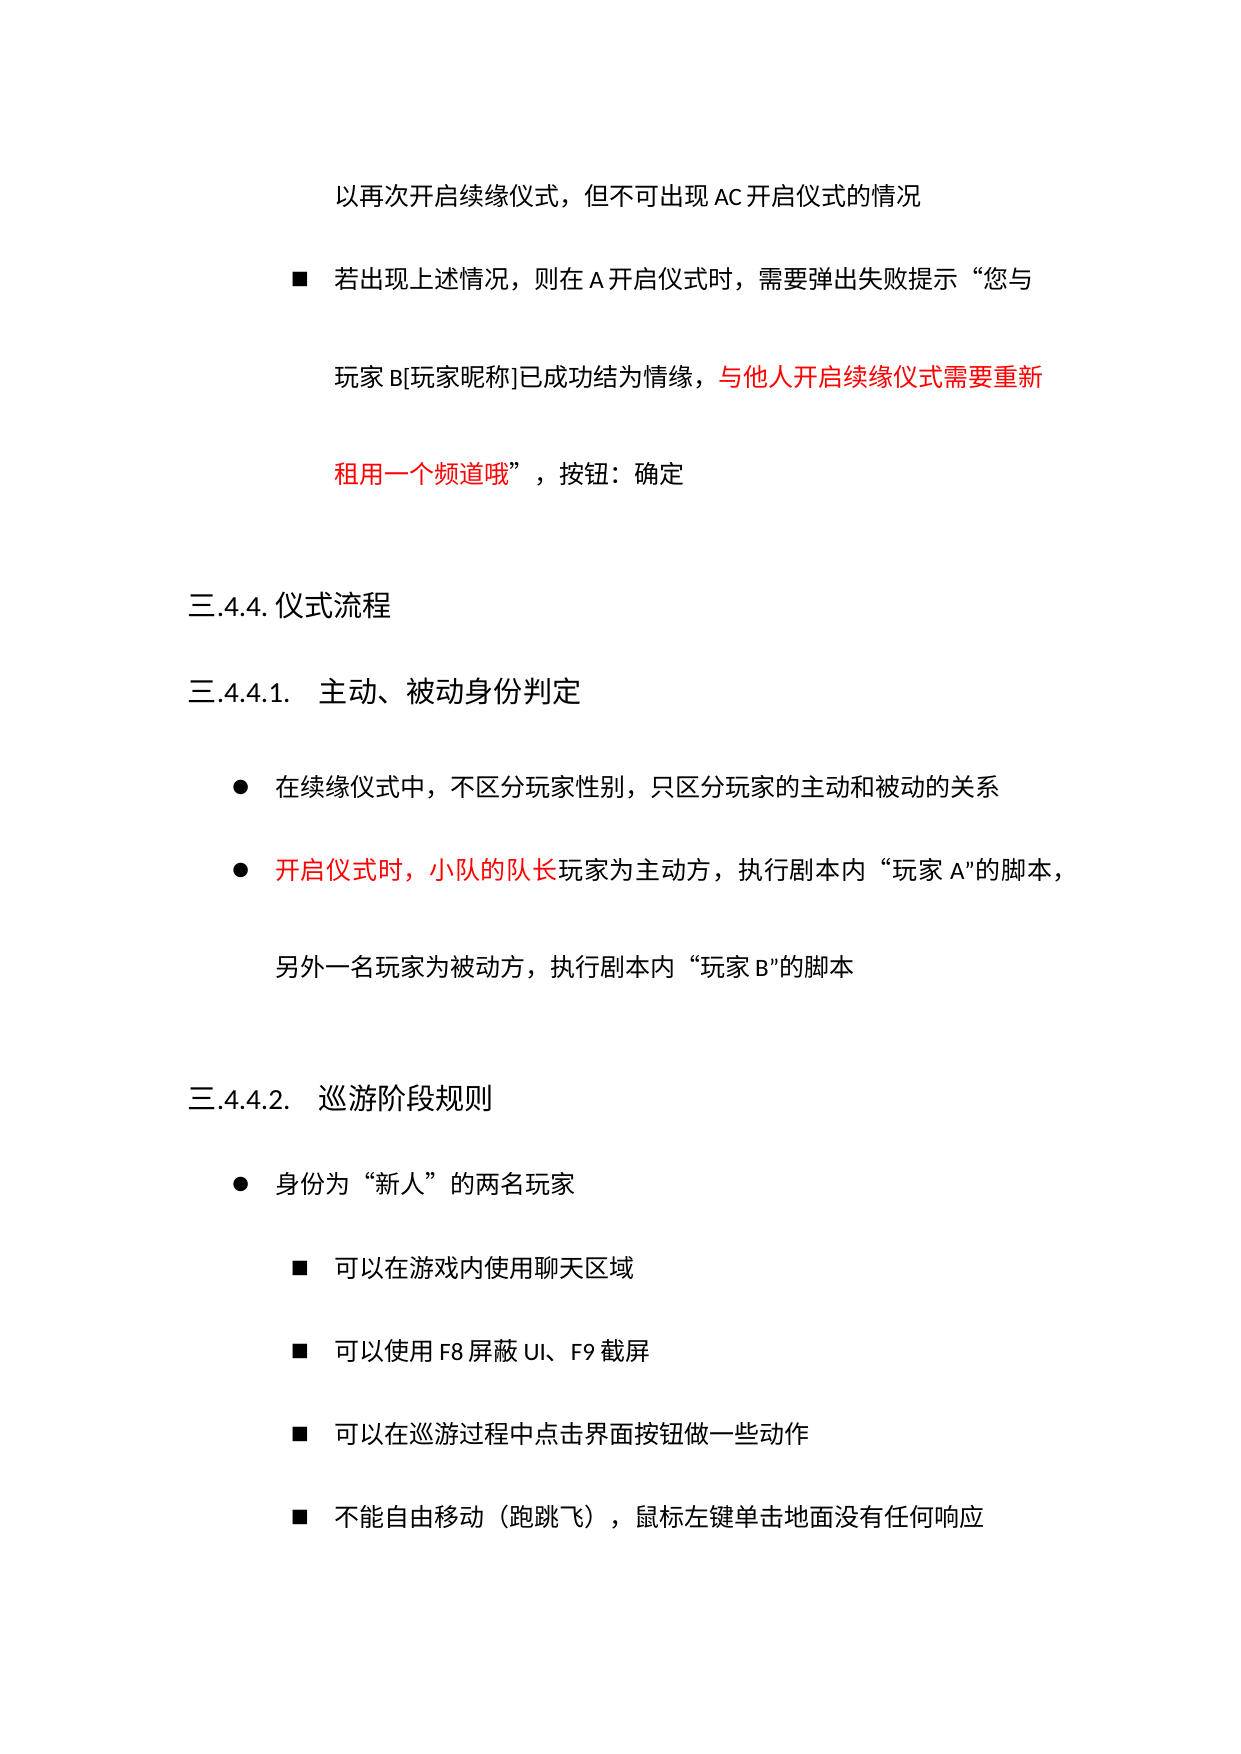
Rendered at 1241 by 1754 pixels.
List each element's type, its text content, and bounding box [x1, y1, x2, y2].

text 主动、被动身份判定 [187, 657, 1053, 722]
text 仪式流程 [187, 571, 1053, 636]
list 开启仪式时，小队的队长玩家为主动方，执行剧本内“玩家A”的脚本，另外一名玩家为被动方，执行剧本内“玩家B”的脚本 [231, 836, 1053, 998]
list 可以使用F8屏蔽UI、F9截屏 [290, 1317, 1053, 1382]
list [290, 162, 1053, 227]
list 不能自由移动（跑跳飞），鼠标左键单击地面没有任何响应 [290, 1483, 1053, 1548]
text 巡游阶段规则 [187, 1064, 1053, 1129]
list 身份为“新人”的两名玩家 [231, 1151, 1053, 1216]
list 可以在游戏内使用聊天区域 [290, 1234, 1053, 1299]
list 在续缘仪式中，不区分玩家性别，只区分玩家的主动和被动的关系 [231, 753, 1053, 818]
list 若出现上述情况，则在A开启仪式时，需要弹出失败提示“您与玩家B[玩家昵称]已成功结为情缘，与他人开启续缘仪式需要重新租用一个频道哦”，按钮：确定 [290, 245, 1053, 505]
list 可以在巡游过程中点击界面按钮做一些动作 [290, 1400, 1053, 1465]
